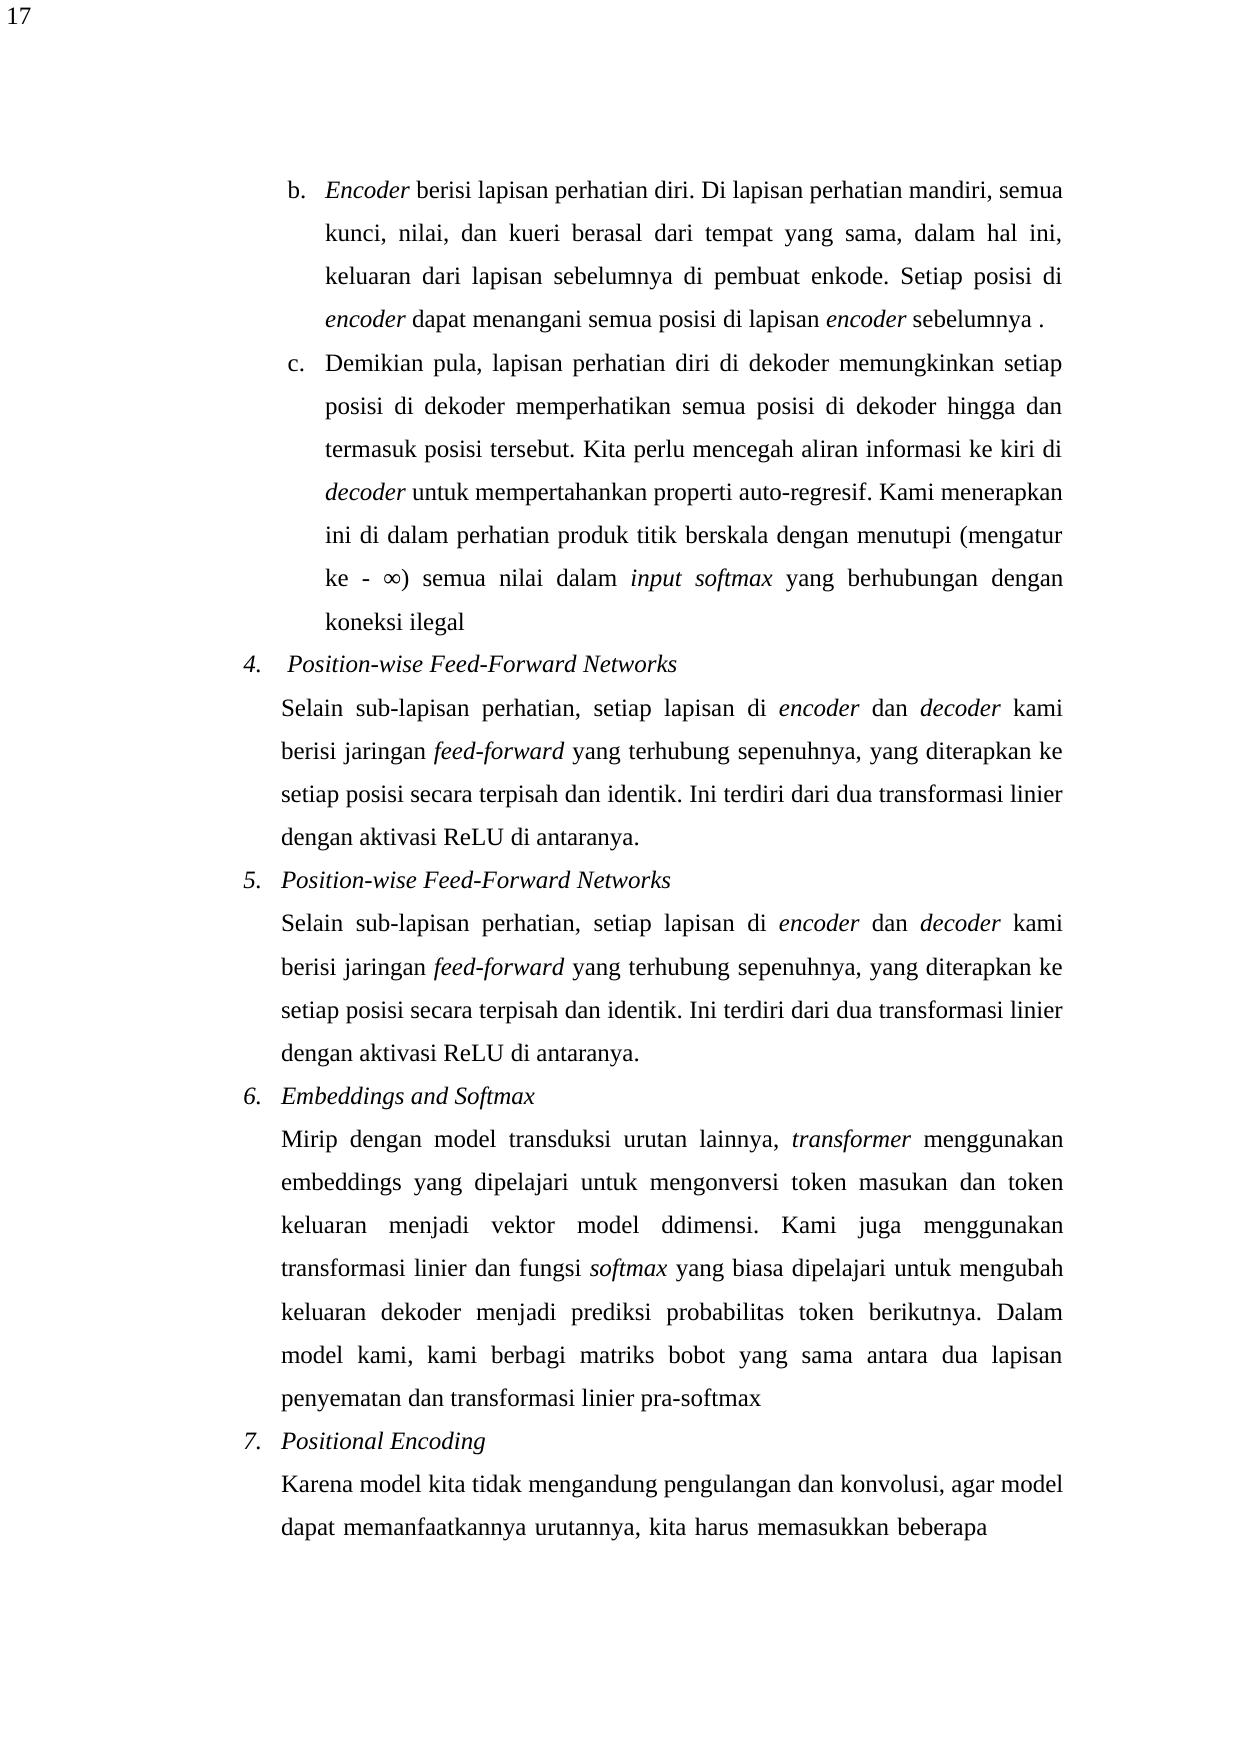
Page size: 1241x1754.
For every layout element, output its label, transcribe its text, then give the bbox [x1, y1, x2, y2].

text Karena model kita tidak mengandung pengulangan dan konvolusi, agar model dapat memanfaatkannya urutannya, kita harus memasukkan beberapa [281, 1469, 1063, 1541]
list Position-wise Feed-Forward Networks [243, 650, 1240, 678]
list Demikian pula, lapisan perhatian diri di dekoder memungkinkan setiap posisi di dekoder memperhatikan semua posisi di dekoder hingga dan termasuk posisi tersebut. Kita perlu mencegah aliran informasi ke kiri di decoder untuk mempertahankan properti auto-regresif. Kami menerapkan ini di dalam perhatian produk titik berskala dengan menutupi (mengatur ke - ∞) semua nilai dalam input softmax yang berhubungan dengan koneksi ilegal [287, 348, 1063, 635]
text Selain sub-lapisan perhatian, setiap lapisan di encoder dan decoder kami berisi jaringan feed-forward yang terhubung sepenuhnya, yang diterapkan ke setiap posisi secara terpisah dan identik. Ini terdiri dari dua transformasi linier dengan aktivasi ReLU di antaranya. [281, 693, 1063, 851]
text Selain sub-lapisan perhatian, setiap lapisan di encoder dan decoder kami berisi jaringan feed-forward yang terhubung sepenuhnya, yang diterapkan ke setiap posisi secara terpisah dan identik. Ini terdiri dari dua transformasi linier dengan aktivasi ReLU di antaranya. [281, 908, 1063, 1067]
list Embeddings and Softmax [243, 1081, 1240, 1110]
list Position-wise Feed-Forward Networks [243, 865, 1240, 894]
list Positional Encoding [243, 1426, 1240, 1455]
list Encoder berisi lapisan perhatian diri. Di lapisan perhatian mandiri, semua kunci, nilai, dan kueri berasal dari tempat yang sama, dalam hal ini, keluaran dari lapisan sebelumnya di pembuat enkode. Setiap posisi di encoder dapat menangani semua posisi di lapisan encoder sebelumnya . [287, 175, 1063, 333]
text Mirip dengan model transduksi urutan lainnya, transformer menggunakan embeddings yang dipelajari untuk mengonversi token masukan dan token keluaran menjadi vektor model ddimensi. Kami juga menggunakan transformasi linier dan fungsi softmax yang biasa dipelajari untuk mengubah keluaran dekoder menjadi prediksi probabilitas token berikutnya. Dalam model kami, kami berbagi matriks bobot yang sama antara dua lapisan penyematan dan transformasi linier pra-softmax [281, 1124, 1063, 1412]
